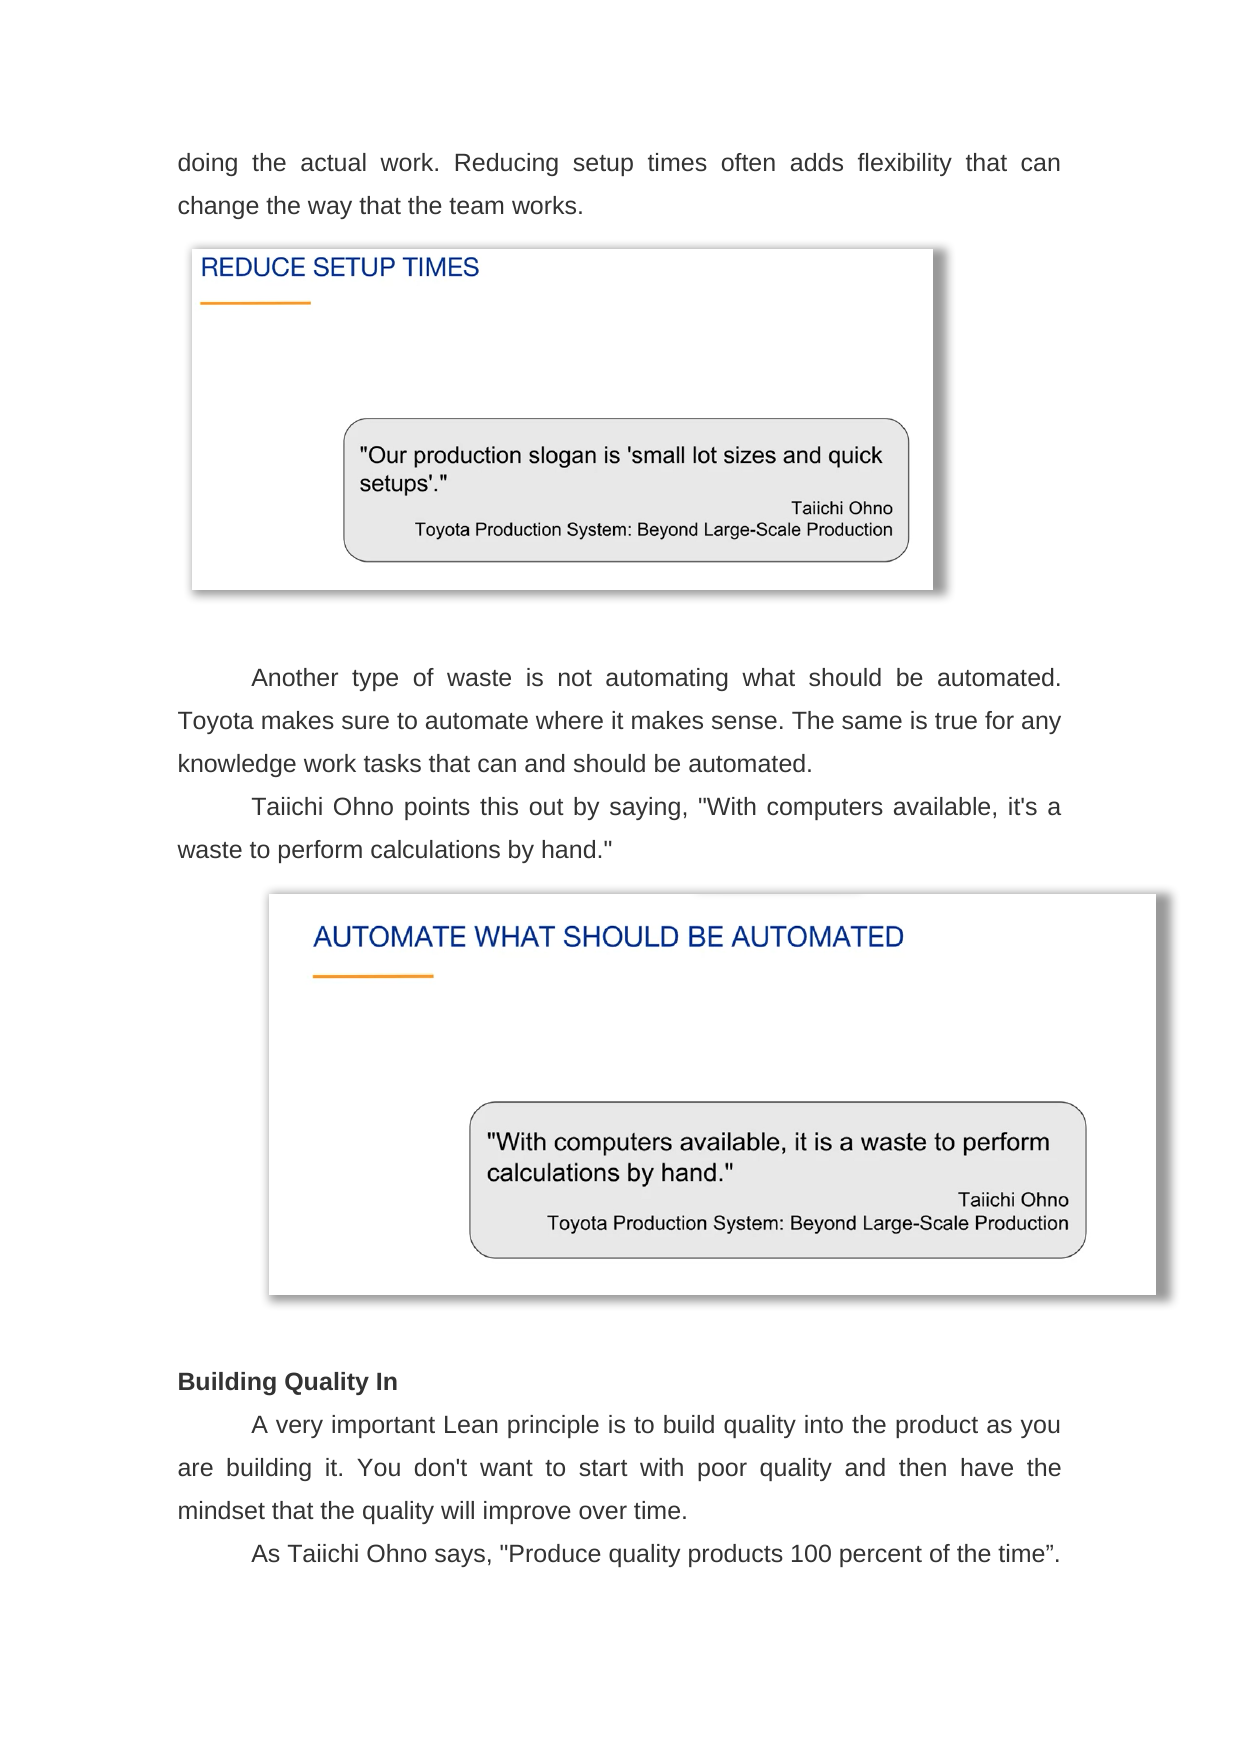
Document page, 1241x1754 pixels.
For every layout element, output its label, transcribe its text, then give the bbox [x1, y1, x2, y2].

text Taiichi Ohno points this out by saying, "With computers available, it's a waste to perform calculations by hand." [177, 792, 1063, 864]
picture [192, 249, 933, 590]
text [177, 148, 1063, 219]
text Building Quality In [177, 1367, 1063, 1396]
picture [269, 894, 1156, 1295]
text A very important Lean principle is to build quality into the product as you are building it. You don't want to start with poor quality and then have the mindset that the quality will improve over time. [177, 1410, 1063, 1525]
text Another type of waste is not automating what should be automated. Toyota makes sure to automate where it makes sense. The same is true for any knowledge work tasks that can and should be automated. [177, 663, 1063, 778]
text As Taiichi Ohno says, "Produce quality products 100 percent of the time”. [177, 1539, 1063, 1568]
